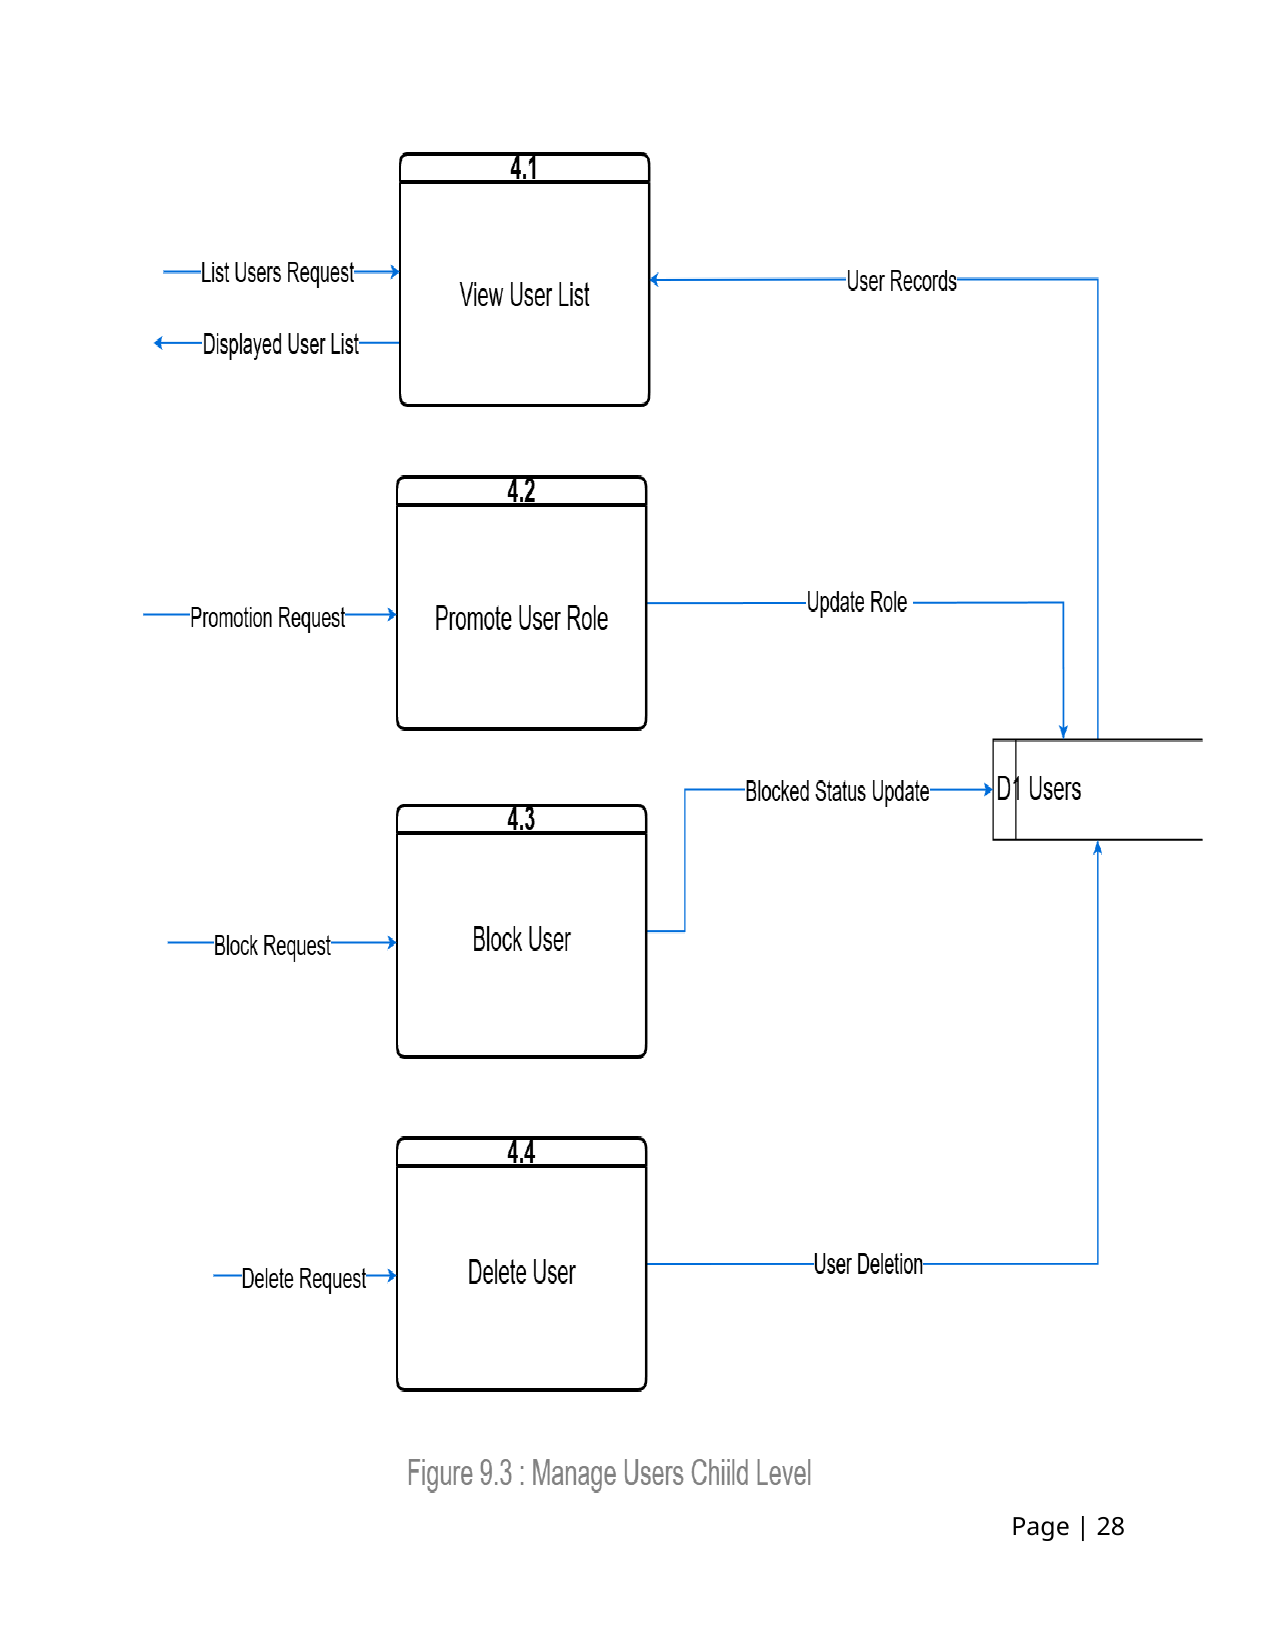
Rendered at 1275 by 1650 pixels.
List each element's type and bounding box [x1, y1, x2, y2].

picture [137, 150, 1204, 1504]
